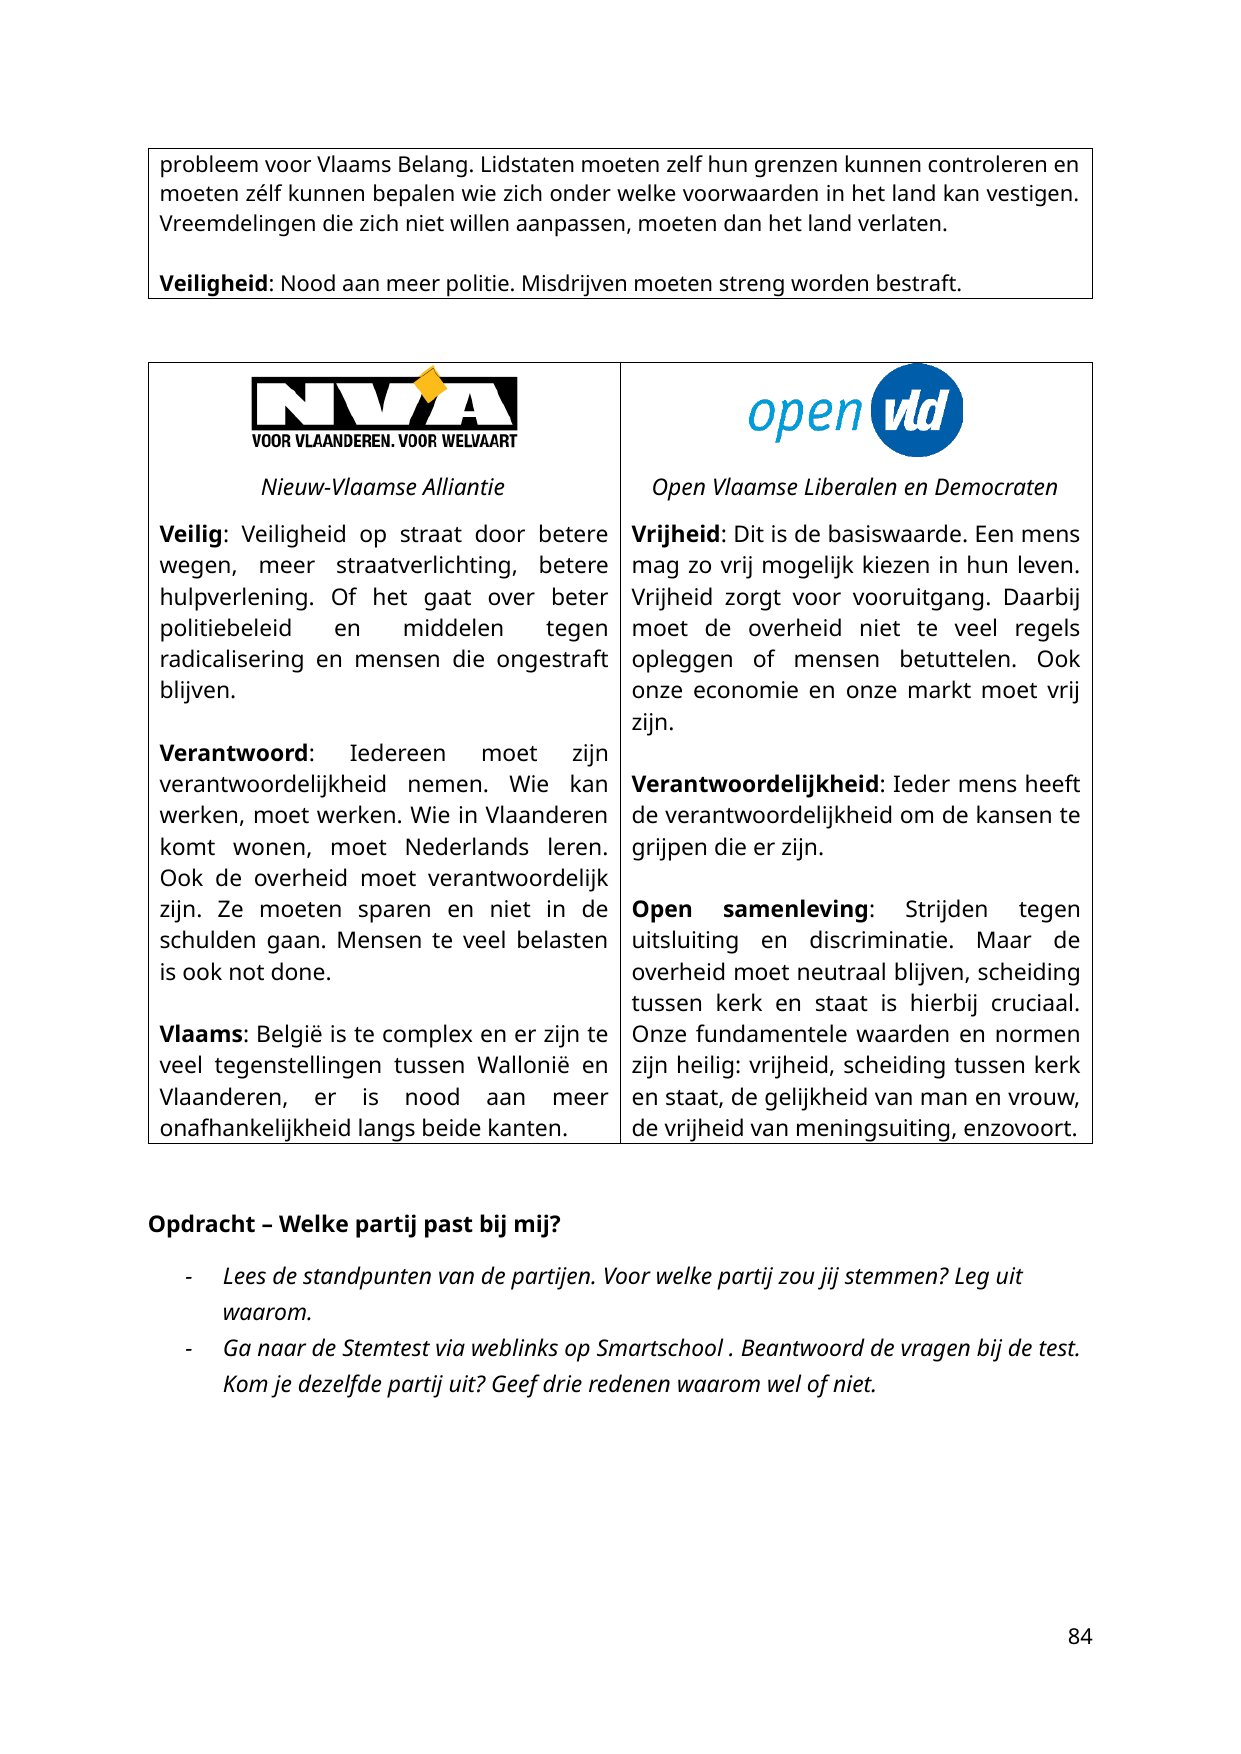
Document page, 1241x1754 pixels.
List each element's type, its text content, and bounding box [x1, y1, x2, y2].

table_header Open Vlaamse Liberalen en Democraten Vrijheid: Dit is de basiswaarde. Een mens mag zo vrij mogelijk kiezen in hun leven. Vrijheid zorgt voor vooruitgang. Daarbij moet de overheid niet te veel regels opleggen of mensen betuttelen. Ook onze economie en onze markt moet vrij zijn. Verantwoordelijkheid: Ieder mens heeft de verantwoordelijkheid om de kansen te grijpen die er zijn. Open samenleving: Strijden tegen uitsluiting en discriminatie. Maar de overheid moet neutraal blijven, scheiding tussen kerk en staat is hierbij cruciaal. Onze fundamentele waarden en normen zijn heilig: vrijheid, scheiding tussen kerk en staat, de gelijkheid van man en vrouw, de vrijheid van meningsuiting, enzovoort. [621, 363, 1092, 1143]
picture [755, 404, 769, 426]
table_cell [149, 149, 1092, 298]
picture [245, 363, 523, 457]
text Opdracht – Welke partij past bij mij? [148, 1208, 1093, 1239]
list Ga naar de Stemtest via weblinks op Smartschool . Beantwoord de vragen bij de test. Kom je dezelfde partij uit? Geef drie redenen waarom wel of niet. [185, 1332, 1093, 1399]
picture [749, 363, 963, 457]
table_header Nieuw-Vlaamse Alliantie Veilig: Veiligheid op straat door betere wegen, meer straatverlichting, betere hulpverlening. Of het gaat over beter politiebeleid en middelen tegen radicalisering en mensen die ongestraft blijven. Verantwoord: Iedereen moet zijn verantwoordelijkheid nemen. Wie kan werken, moet werken. Wie in Vlaanderen komt wonen, moet Nederlands leren. Ook de overheid moet verantwoordelijk zijn. Ze moeten sparen en niet in de schulden gaan. Mensen te veel belasten is ook not done. Vlaams: België is te complex en er zijn te veel tegenstellingen tussen Wallonië en Vlaanderen, er is nood aan meer onafhankelijkheid langs beide kanten. [149, 363, 620, 1143]
list Lees de standpunten van de partijen. Voor welke partij zou jij stemmen? Leg uit waarom. [185, 1260, 1093, 1327]
